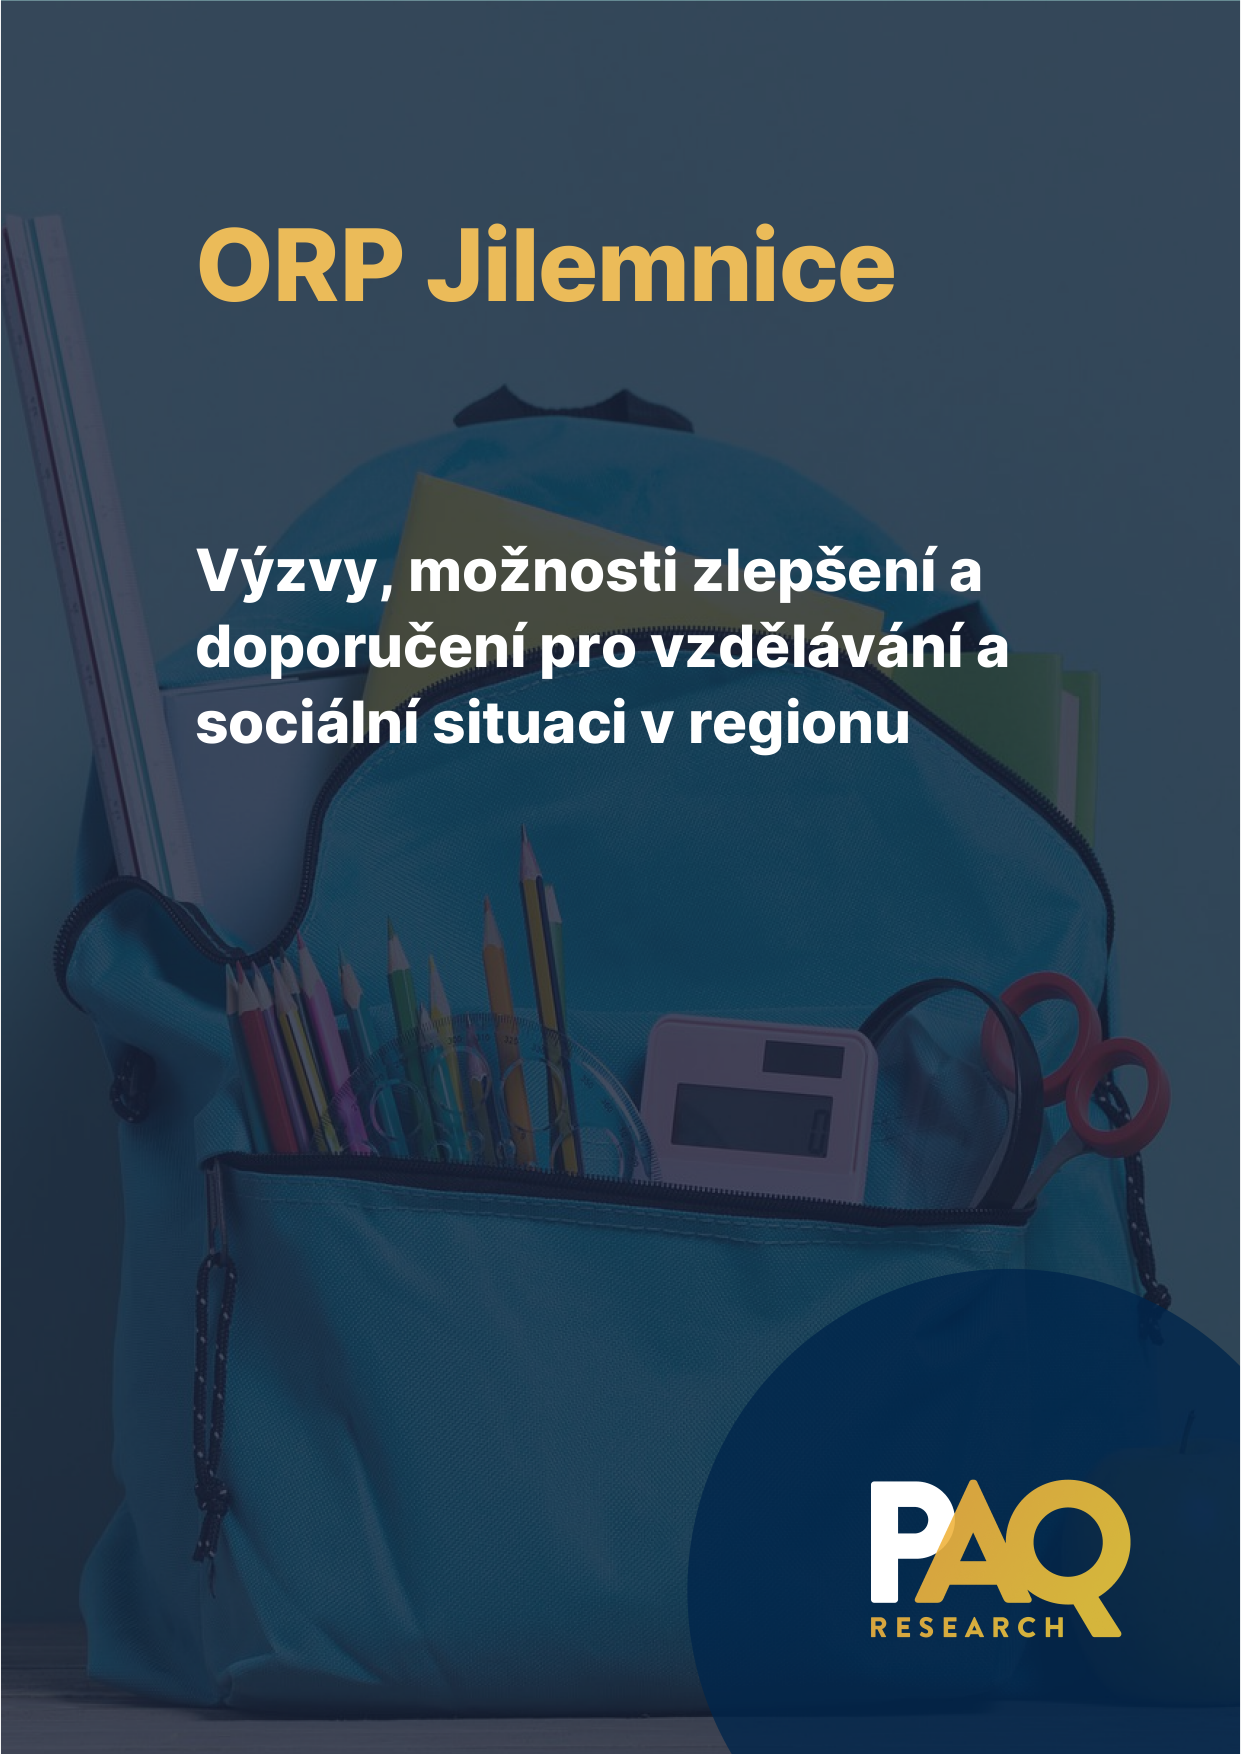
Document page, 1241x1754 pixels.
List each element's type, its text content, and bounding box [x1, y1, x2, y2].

text ORP Jilemnice [195, 205, 1045, 326]
text Výzvy, možnosti zlepšení a doporučení pro vzdělávání a sociální situaci v regionu [195, 534, 1045, 758]
picture [0, 0, 1241, 1754]
